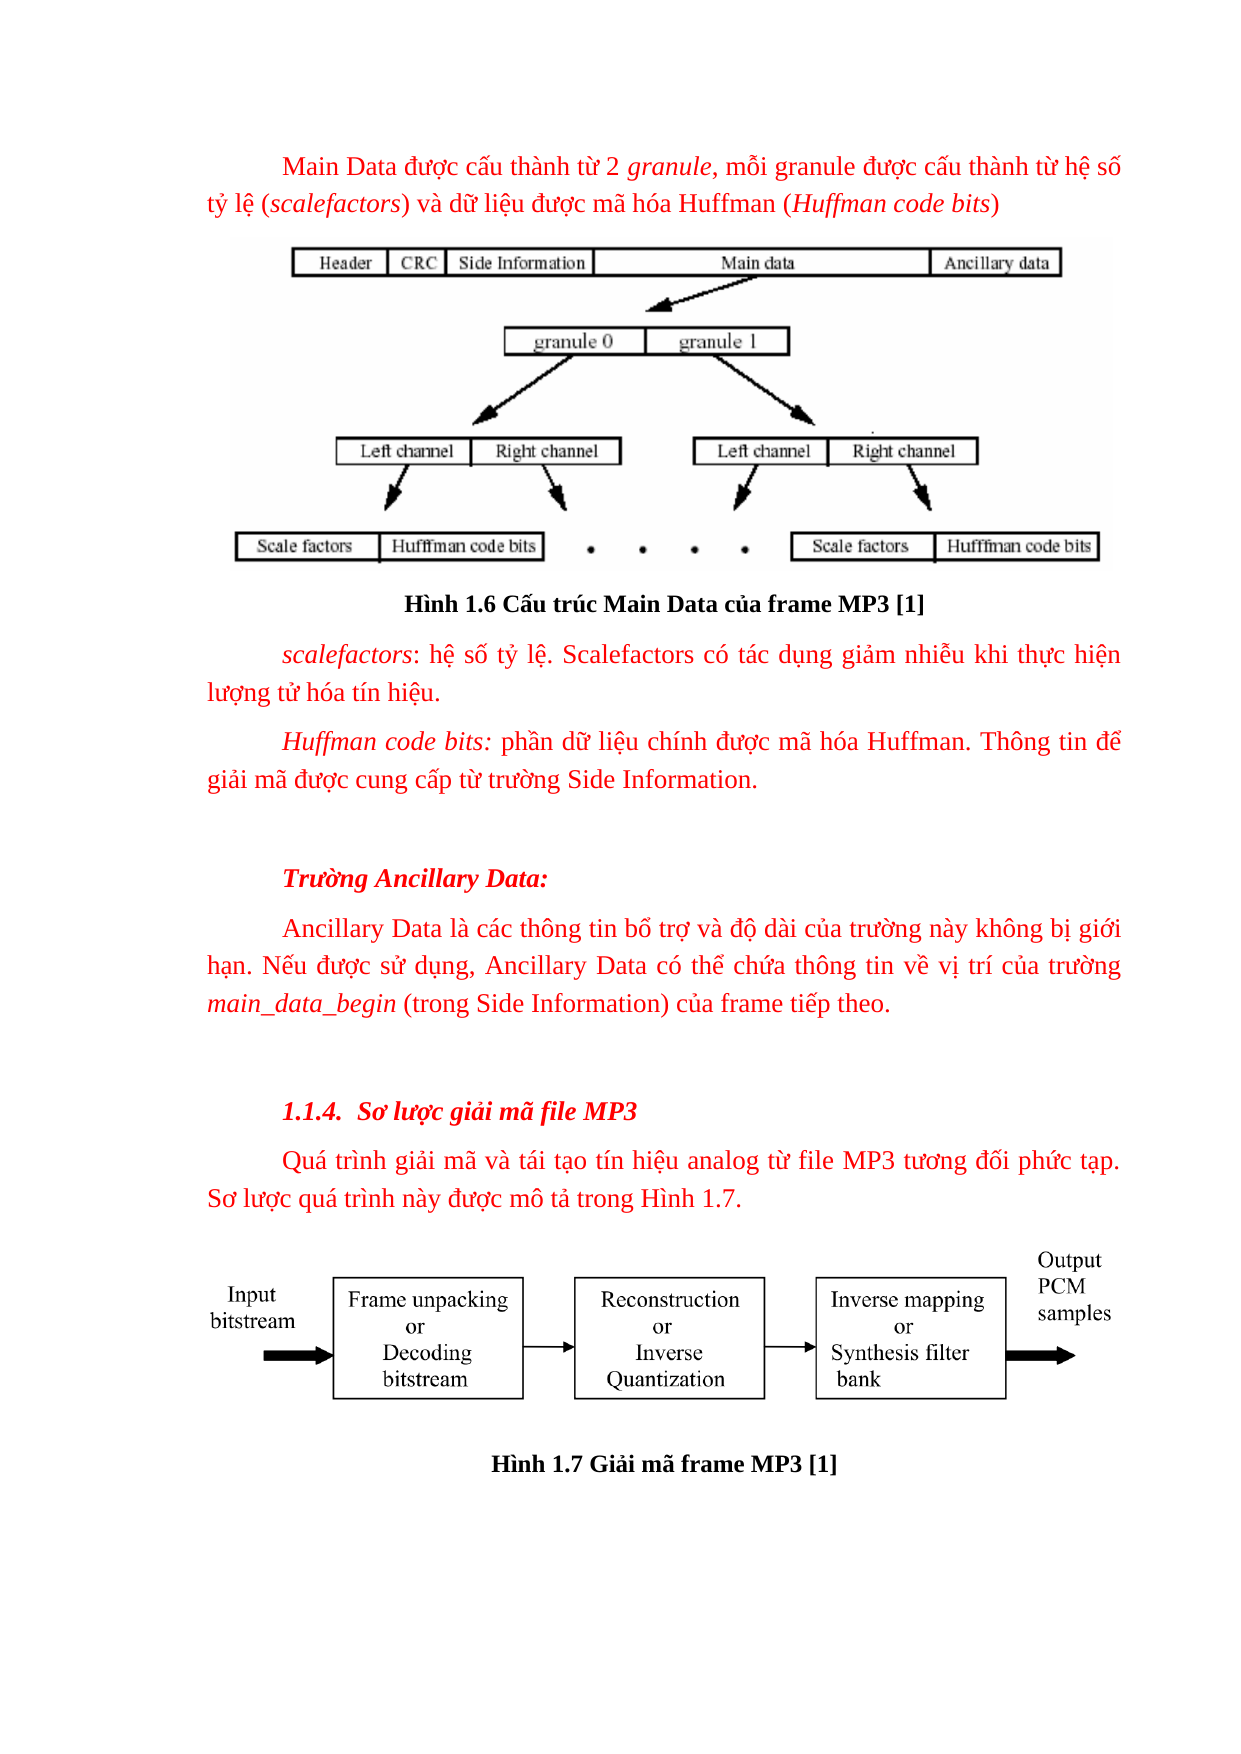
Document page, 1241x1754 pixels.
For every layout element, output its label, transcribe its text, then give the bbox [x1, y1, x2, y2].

text Main Data được cấu thành từ 2 granule, mỗi granule được cấu thành từ hệ số tỷ lệ (scalefactors) và dữ liệu được mã hóa Huffman (Huffman code bits) [207, 150, 1122, 218]
text Hình 1.7 Giải mã frame MP3 [1] [207, 1449, 1122, 1478]
text Ancillary Data là các thông tin bổ trợ và độ dài của trường này không bị giới hạn. Nếu được sử dụng, Ancillary Data có thể chứa thông tin về vị trí của trường main_data_begin (trong Side Information) của frame tiếp theo. [207, 912, 1122, 1018]
picture [206, 1231, 1123, 1431]
text Huffman code bits: phần dữ liệu chính được mã hóa Huffman. Thông tin để giải mã được cung cấp từ trường Side Information. [207, 725, 1122, 794]
picture [206, 237, 1123, 571]
text Hình 1.6 Cấu trúc Main Data của frame MP3 [1] [207, 589, 1122, 617]
text scalefactors: hệ số tỷ lệ. Scalefactors có tác dụng giảm nhiễu khi thực hiện lượng tử hóa tín hiệu. [207, 638, 1122, 707]
text Quá trình giải mã và tái tạo tín hiệu analog từ file MP3 tương đối phức tạp. Sơ lược quá trình này được mô tả trong Hình 1.7. [207, 1144, 1122, 1213]
subtitle Sơ lược giải mã file MP3 [282, 1094, 1122, 1126]
text Trường Ancillary Data: [207, 862, 1122, 893]
